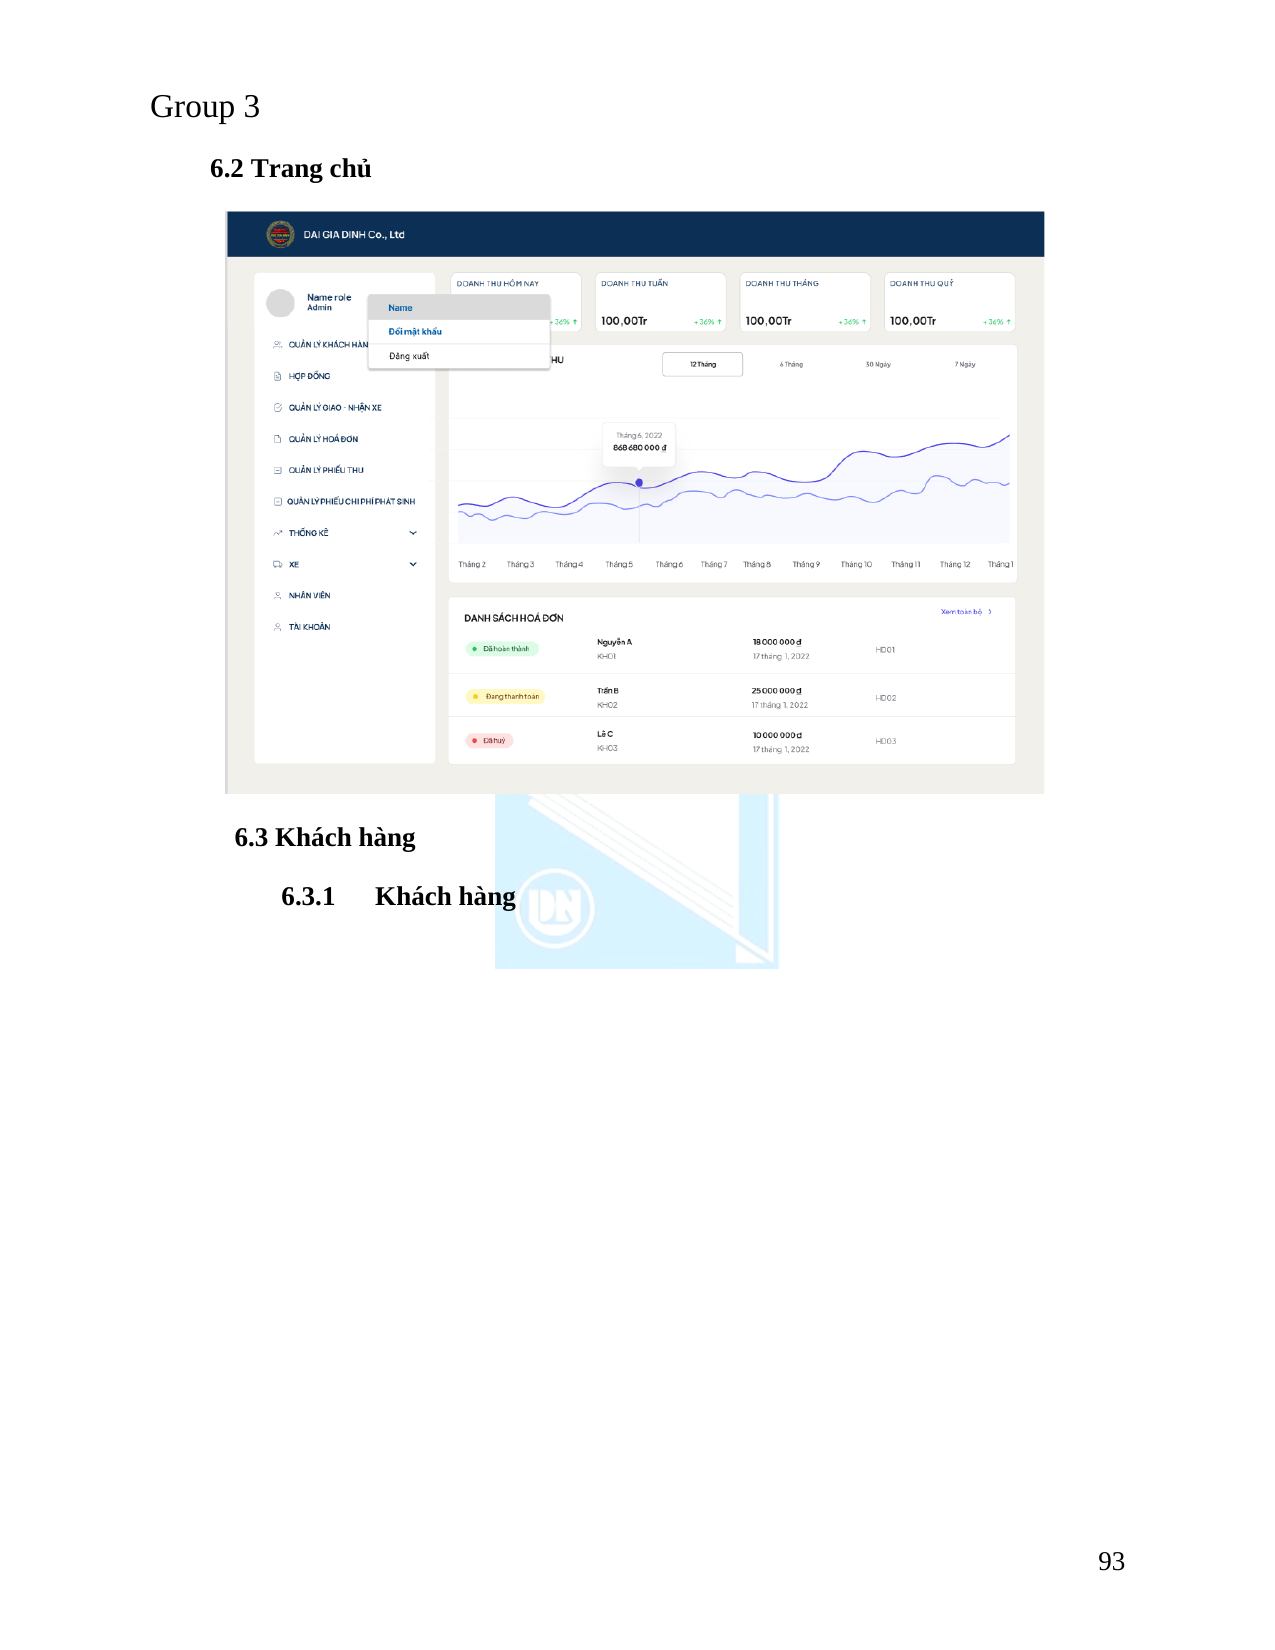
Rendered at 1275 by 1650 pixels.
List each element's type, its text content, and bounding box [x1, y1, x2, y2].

picture [225, 211, 1045, 794]
subtitle 6.2 Trang chủ [210, 153, 1125, 184]
subtitle 6.3 Khách hàng [234, 821, 1125, 852]
text 6.3.1 Khách hàng [281, 880, 1125, 911]
